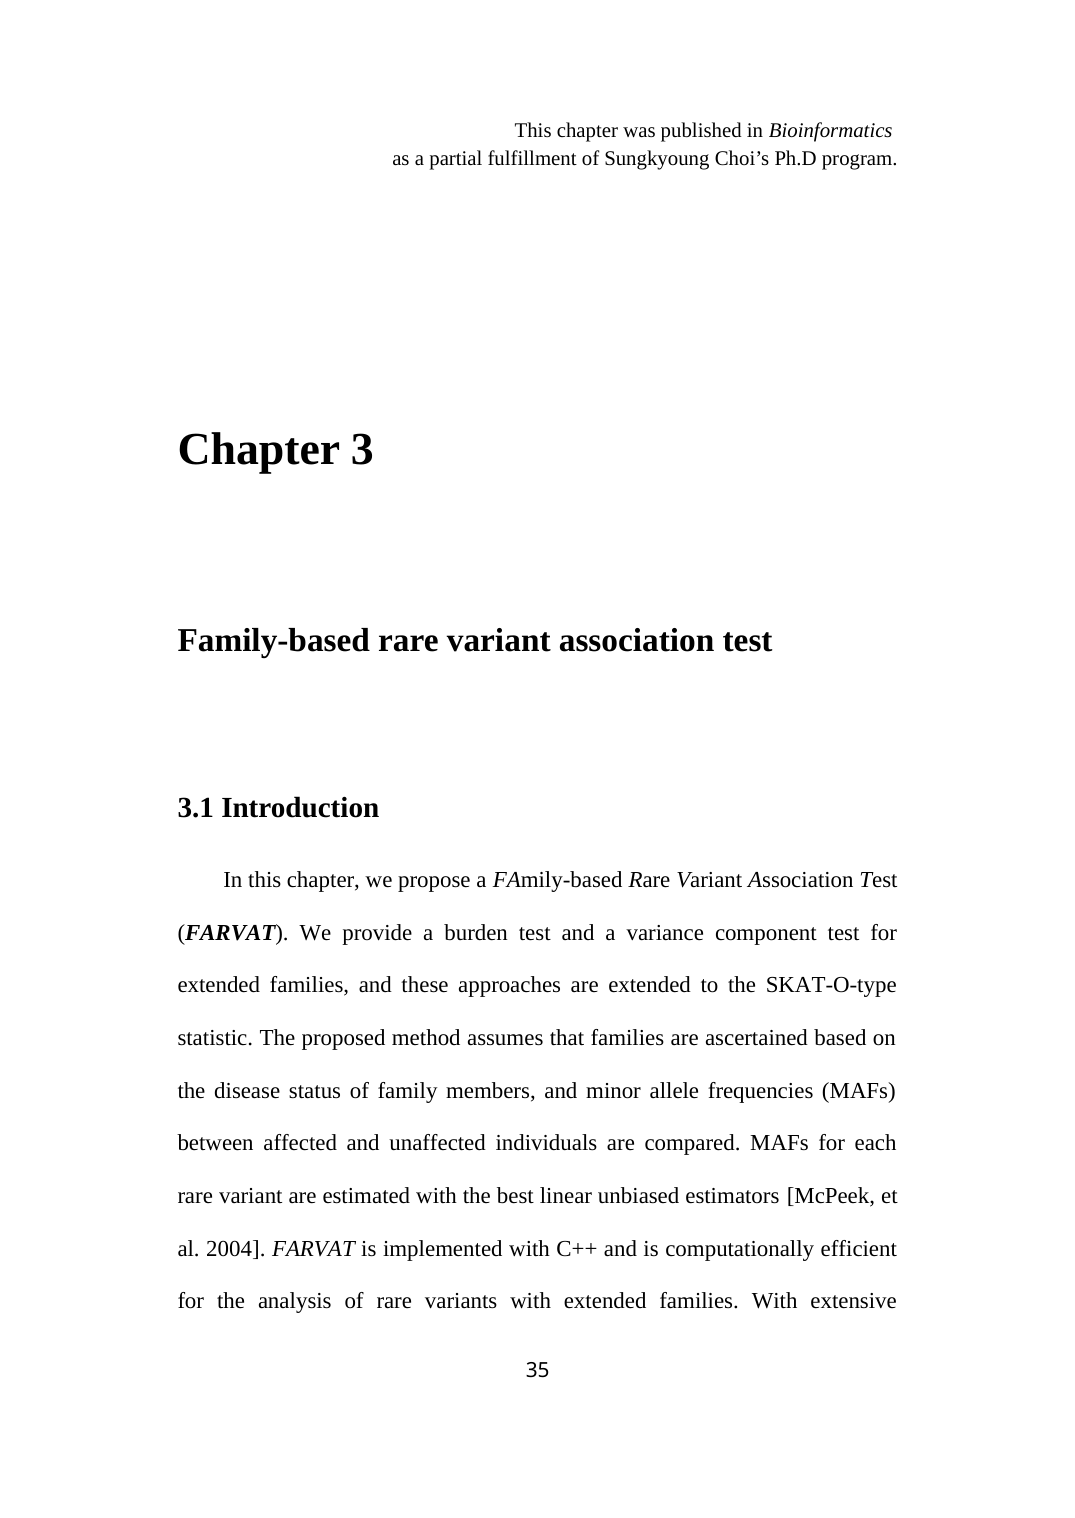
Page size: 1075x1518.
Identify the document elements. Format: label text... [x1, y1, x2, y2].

text This chapter was published in Bioinformatics as a partial fulfillment of Sungkyoung Choi’s Ph.D program. [177, 118, 898, 170]
text Family-based rare variant association test [177, 620, 898, 659]
text Chapter 3 [177, 422, 898, 474]
text 3.1 Introduction [177, 790, 898, 824]
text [177, 866, 898, 1314]
